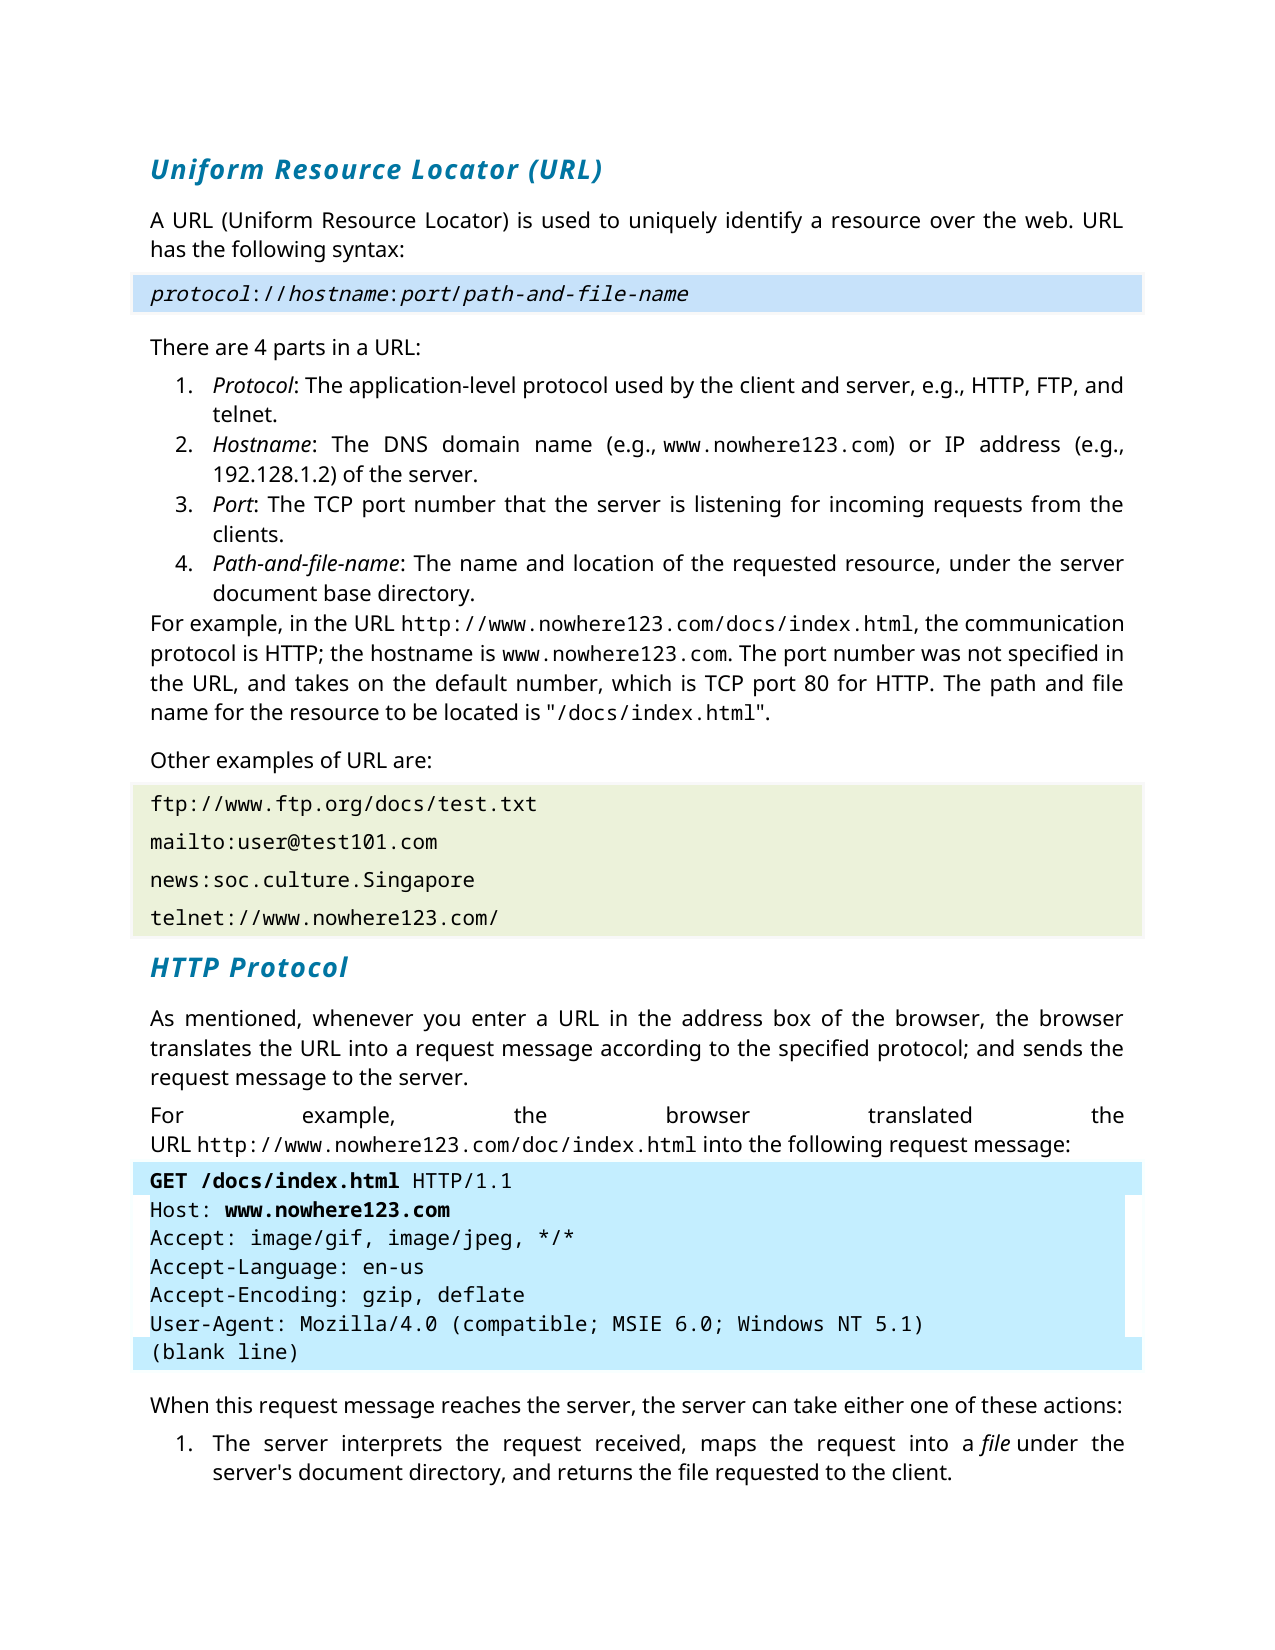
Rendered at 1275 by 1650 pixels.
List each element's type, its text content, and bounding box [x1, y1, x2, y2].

text Accept-Language: en-us [150, 1252, 1125, 1280]
list Hostname: The DNS domain name (e.g., www.nowhere123.com) or IP address (e.g., 192.128.1.2) of the server. [175, 429, 1125, 489]
list Port: The TCP port number that the server is listening for incoming requests from the clients. [175, 489, 1125, 548]
text For example, in the URL http://www.nowhere123.com/docs/index.html, the communication protocol is HTTP; the hostname is www.nowhere123.com. The port number was not specified in the URL, and takes on the default number, which is TCP port 80 for HTTP. The path and file name for the resource to be located is "/docs/index.html". [150, 608, 1125, 727]
text GET /docs/index.html HTTP/1.1 [133, 1162, 1142, 1195]
text mailto:user@test101.com [133, 820, 1142, 856]
subtitle Uniform Resource Locator (URL) [150, 150, 1125, 187]
text ftp://www.ftp.org/docs/test.txt [133, 785, 1142, 818]
text When this request message reaches the server, the server can take either one of these actions: [150, 1390, 1125, 1420]
text Accept: image/gif, image/jpeg, */* [150, 1223, 1125, 1252]
text (blank line) [133, 1330, 1142, 1370]
text User-Agent: Mozilla/4.0 (compatible; MSIE 6.0; Windows NT 5.1) [150, 1309, 1125, 1330]
text Accept-Encoding: gzip, deflate [150, 1280, 1125, 1309]
list Path-and-file-name: The name and location of the requested resource, under the server document base directory. [175, 548, 1125, 608]
text As mentioned, whenever you enter a URL in the address box of the browser, the browser translates the URL into a request message according to the specified protocol; and sends the request message to the server. [150, 1003, 1125, 1092]
list Protocol: The application-level protocol used by the client and server, e.g., HTTP, FTP, and telnet. [175, 369, 1125, 429]
text For example, the browser translated the URL http://www.nowhere123.com/doc/index.html into the following request message: [150, 1099, 1125, 1159]
subtitle HTTP Protocol [150, 948, 1125, 985]
list The server interprets the request received, maps the request into a file under the server's document directory, and returns the file requested to the client. [175, 1428, 1125, 1487]
text telnet://www.nowhere123.com/ [133, 896, 1142, 936]
text protocol://hostname:port/path-and-file-name [133, 275, 1142, 312]
text news:soc.culture.Singapore [133, 858, 1142, 893]
text A URL (Uniform Resource Locator) is used to uniquely identify a resource over the web. URL has the following syntax: [150, 205, 1125, 264]
text There are 4 parts in a URL: [150, 332, 1125, 362]
text Other examples of URL are: [150, 744, 1125, 774]
text Host: www.nowhere123.com [150, 1195, 1125, 1223]
